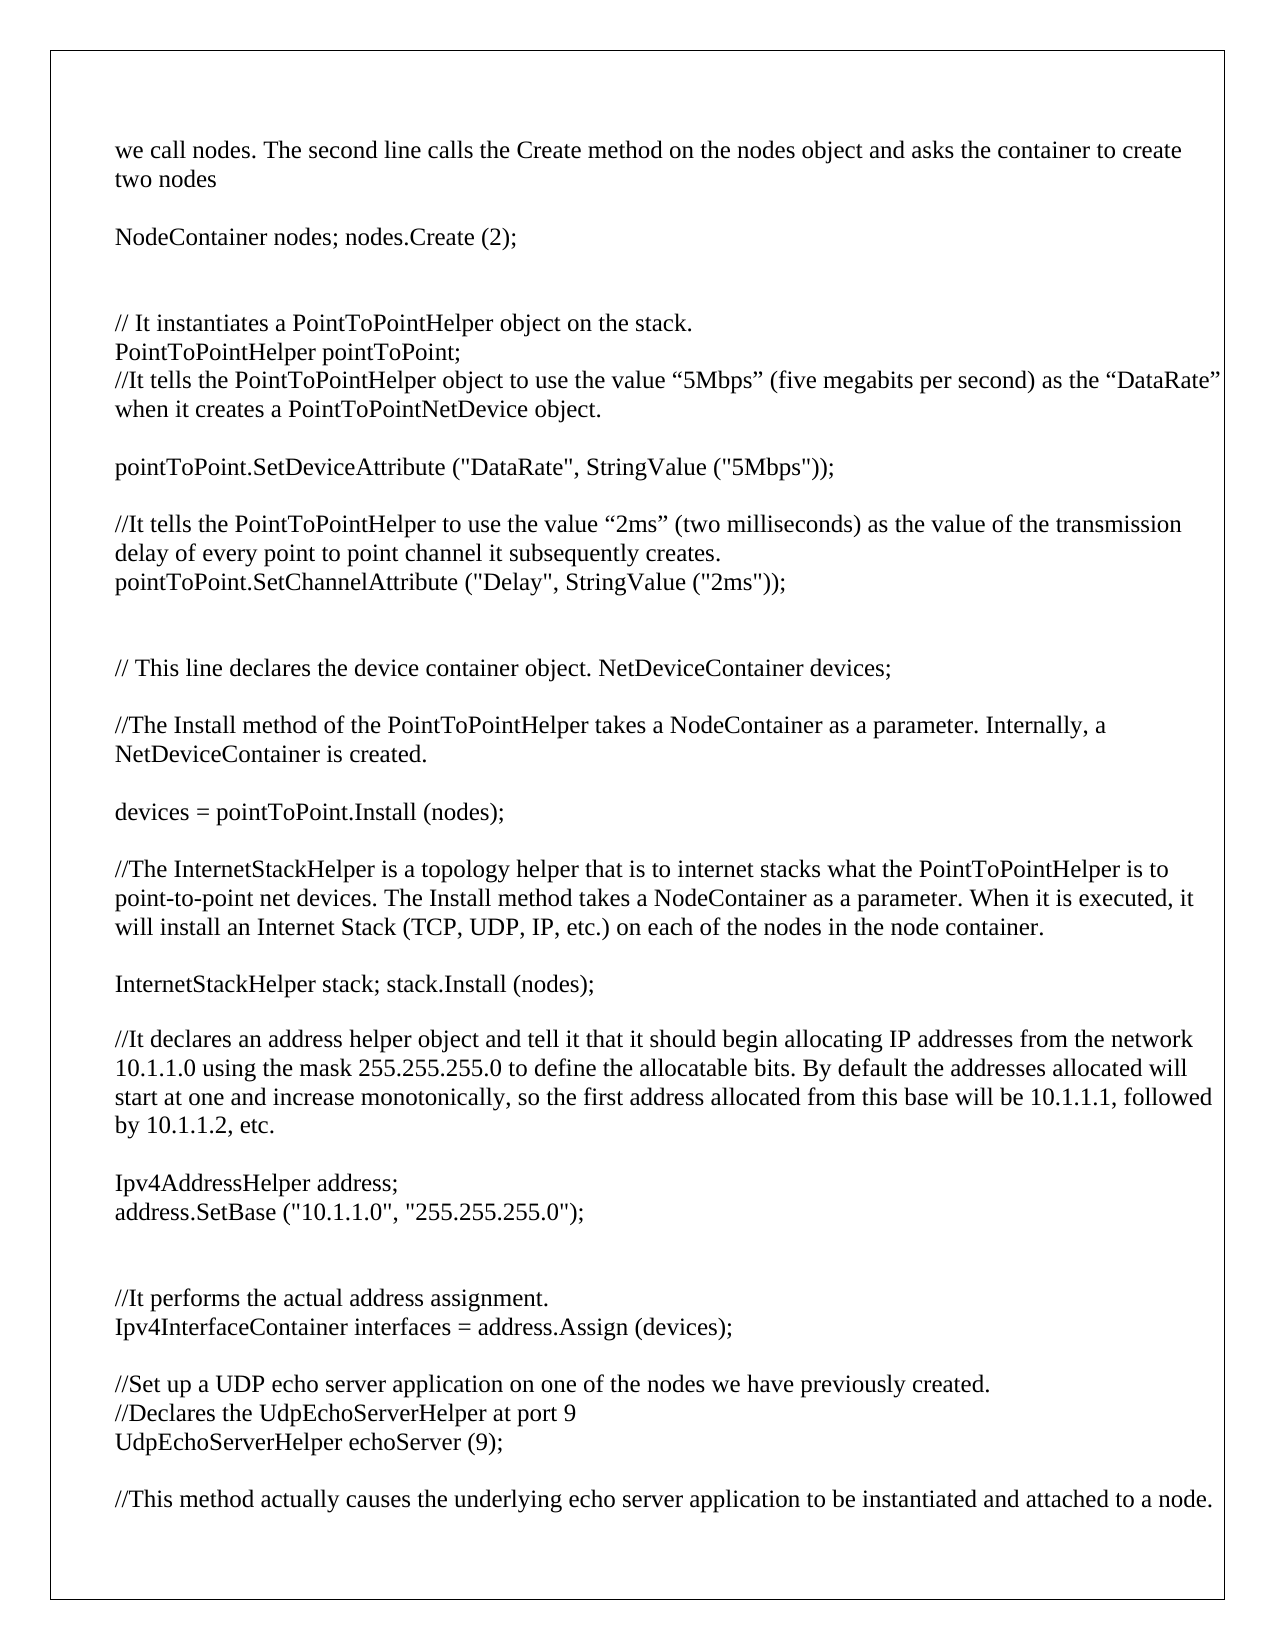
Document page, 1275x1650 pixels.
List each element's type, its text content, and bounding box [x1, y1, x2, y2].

text //The InternetStackHelper is a topology helper that is to internet stacks what the PointToPointHelper is to point-to-point net devices. The Install method takes a NodeContainer as a parameter. When it is executed, it will install an Internet Stack (TCP, UDP, IP, etc.) on each of the nodes in the node container. [114, 854, 1223, 940]
text //Declares the UdpEchoServerHelper at port 9 [114, 1398, 1223, 1427]
text pointToPoint.SetChannelAttribute ("Delay", StringValue ("2ms")); [114, 567, 1223, 595]
text //The Install method of the PointToPointHelper takes a NodeContainer as a parameter. Internally, a NetDeviceContainer is created. [114, 710, 1223, 768]
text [114, 135, 1223, 193]
text //This method actually causes the underlying echo server application to be instantiated and attached to a node. [114, 1484, 1223, 1513]
text //Set up a UDP echo server application on one of the nodes we have previously created. [114, 1369, 1223, 1398]
text NodeContainer nodes; nodes.Create (2); [114, 222, 1223, 250]
text Ipv4AddressHelper address; [114, 1168, 1223, 1197]
text // This line declares the device container object. NetDeviceContainer devices; [114, 653, 1223, 682]
text // It instantiates a PointToPointHelper object on the stack. [114, 308, 1223, 337]
text InternetStackHelper stack; stack.Install (nodes); [114, 969, 1223, 998]
text //It tells the PointToPointHelper to use the value “2ms” (two milliseconds) as the value of the transmission delay of every point to point channel it subsequently creates. [114, 509, 1223, 567]
text pointToPoint.SetDeviceAttribute ("DataRate", StringValue ("5Mbps")); [114, 452, 1223, 480]
text //It declares an address helper object and tell it that it should begin allocating IP addresses from the network 10.1.1.0 using the mask 255.255.255.0 to define the allocatable bits. By default the addresses allocated will start at one and increase monotonically, so the first address allocated from this base will be 10.1.1.1, followed by 10.1.1.2, etc. [114, 1024, 1223, 1139]
text //It performs the actual address assignment. [114, 1283, 1223, 1312]
text UdpEchoServerHelper echoServer (9); [114, 1427, 1223, 1456]
text PointToPointHelper pointToPoint; [114, 337, 1223, 365]
text devices = pointToPoint.Install (nodes); [114, 797, 1223, 825]
text Ipv4InterfaceContainer interfaces = address.Assign (devices); [114, 1312, 1223, 1341]
text address.SetBase ("10.1.1.0", "255.255.255.0"); [114, 1197, 1223, 1226]
text //It tells the PointToPointHelper object to use the value “5Mbps” (five megabits per second) as the “DataRate” when it creates a PointToPointNetDevice object. [114, 365, 1223, 423]
